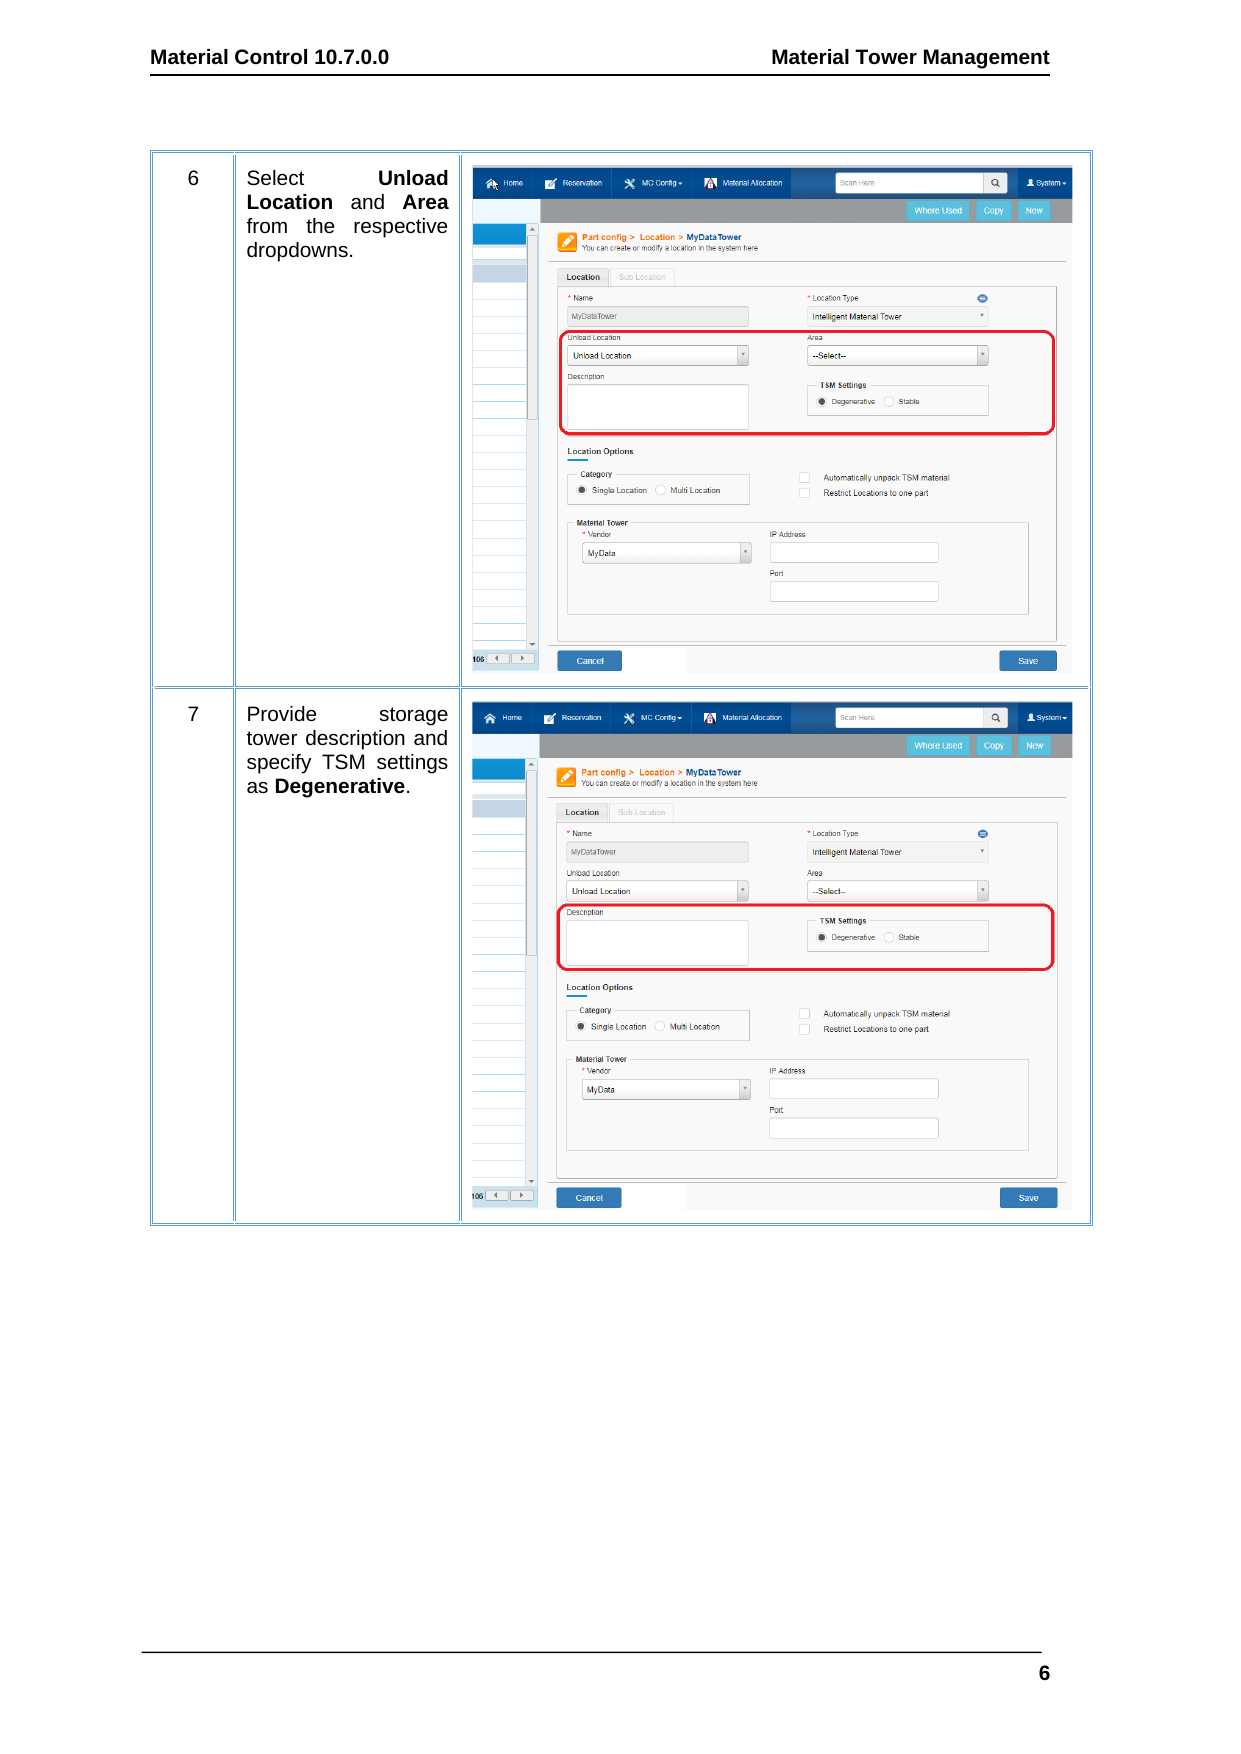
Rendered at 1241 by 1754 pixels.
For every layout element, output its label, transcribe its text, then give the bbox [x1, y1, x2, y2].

table_cell [460, 686, 1092, 1223]
table_cell Provide storage tower description and specify TSM settings as Degenerative. [235, 689, 460, 1223]
table_cell 7 [152, 686, 234, 1223]
picture [472, 701, 1073, 1211]
table_cell 6 [153, 153, 234, 686]
table_cell Select Unload Location and Area from the respective dropdowns. [235, 153, 460, 686]
table_cell [460, 153, 1090, 686]
picture [472, 165, 1073, 674]
